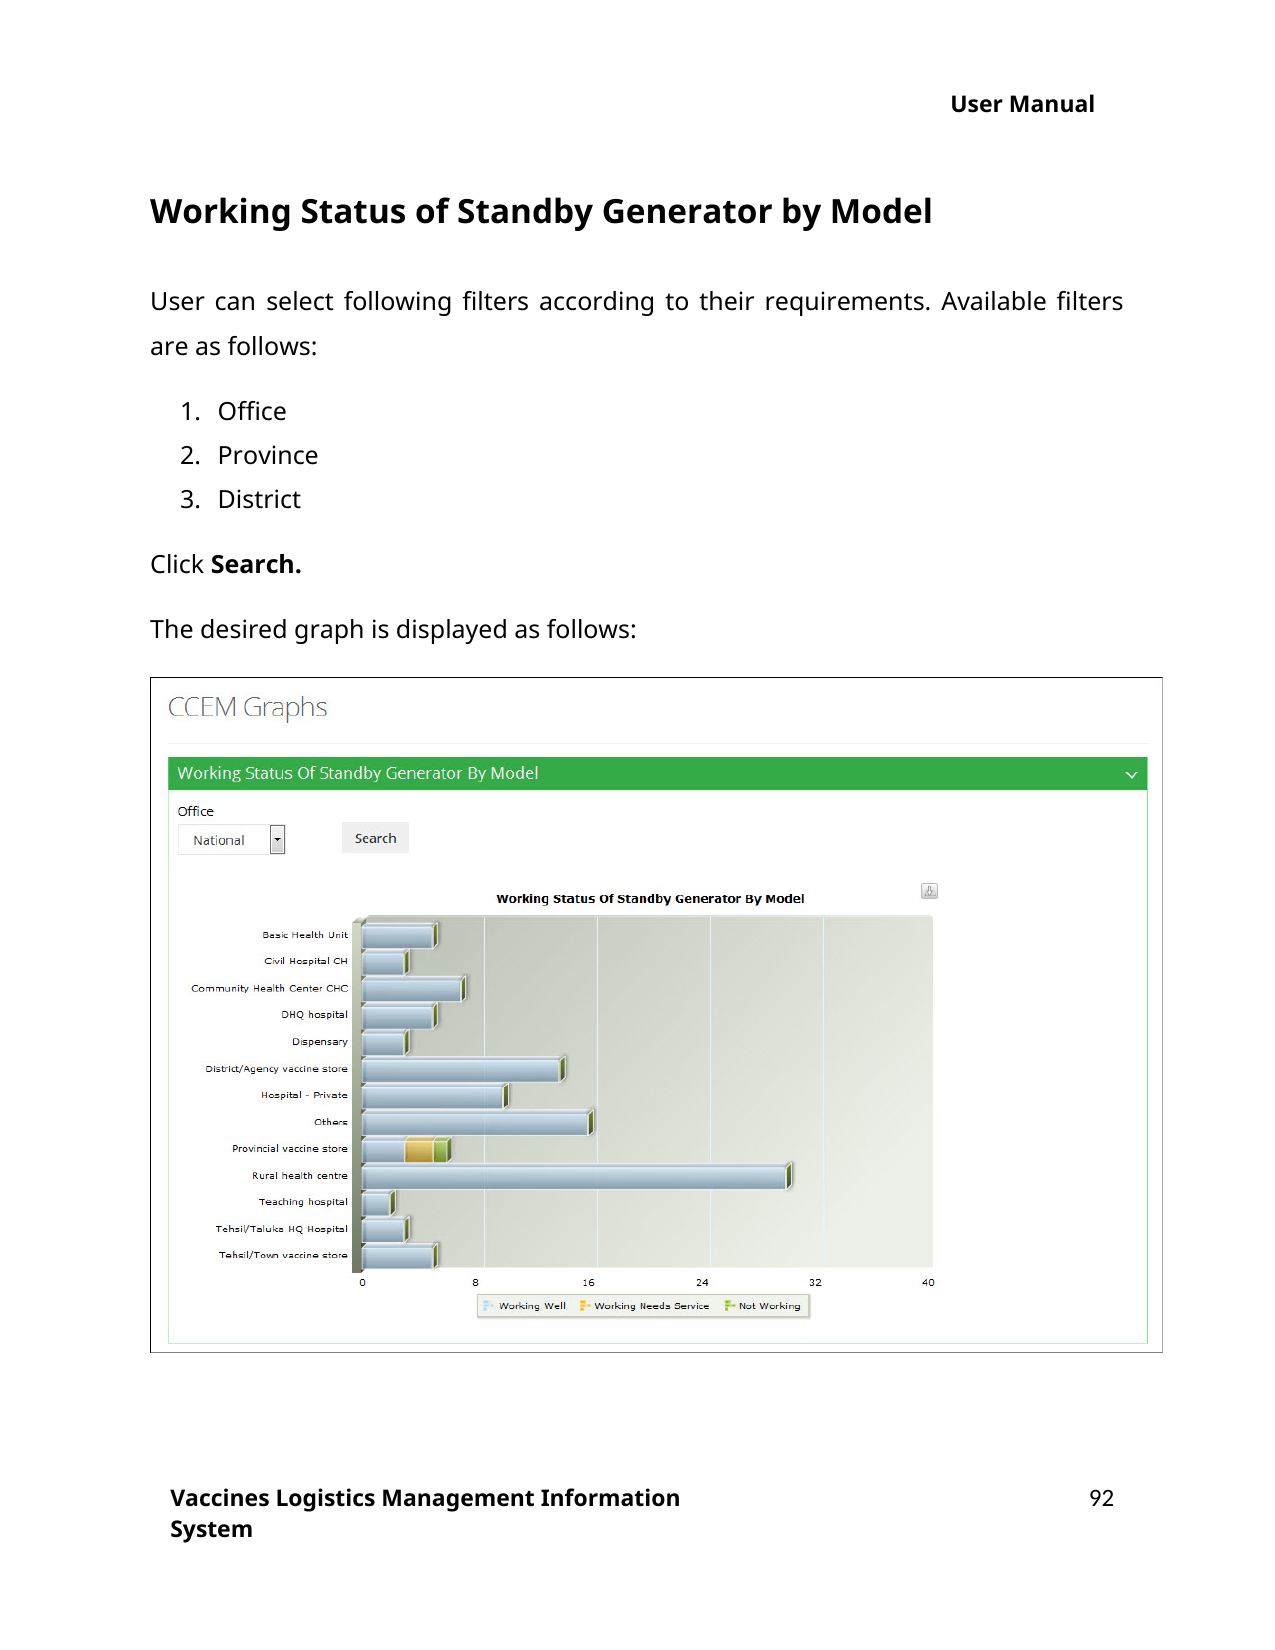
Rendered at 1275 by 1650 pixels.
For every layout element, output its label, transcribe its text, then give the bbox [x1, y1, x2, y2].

text The desired graph is displayed as follows: [150, 612, 1125, 646]
text User can select following filters according to their requirements. Available filters are as follows: [150, 284, 1125, 362]
picture [150, 677, 1163, 1353]
list Province [180, 438, 1095, 472]
list Office [180, 393, 1095, 427]
text Click Search. [150, 547, 1125, 581]
list District [180, 482, 1095, 516]
subtitle Working Status of Standby Generator by Model [150, 187, 1125, 233]
